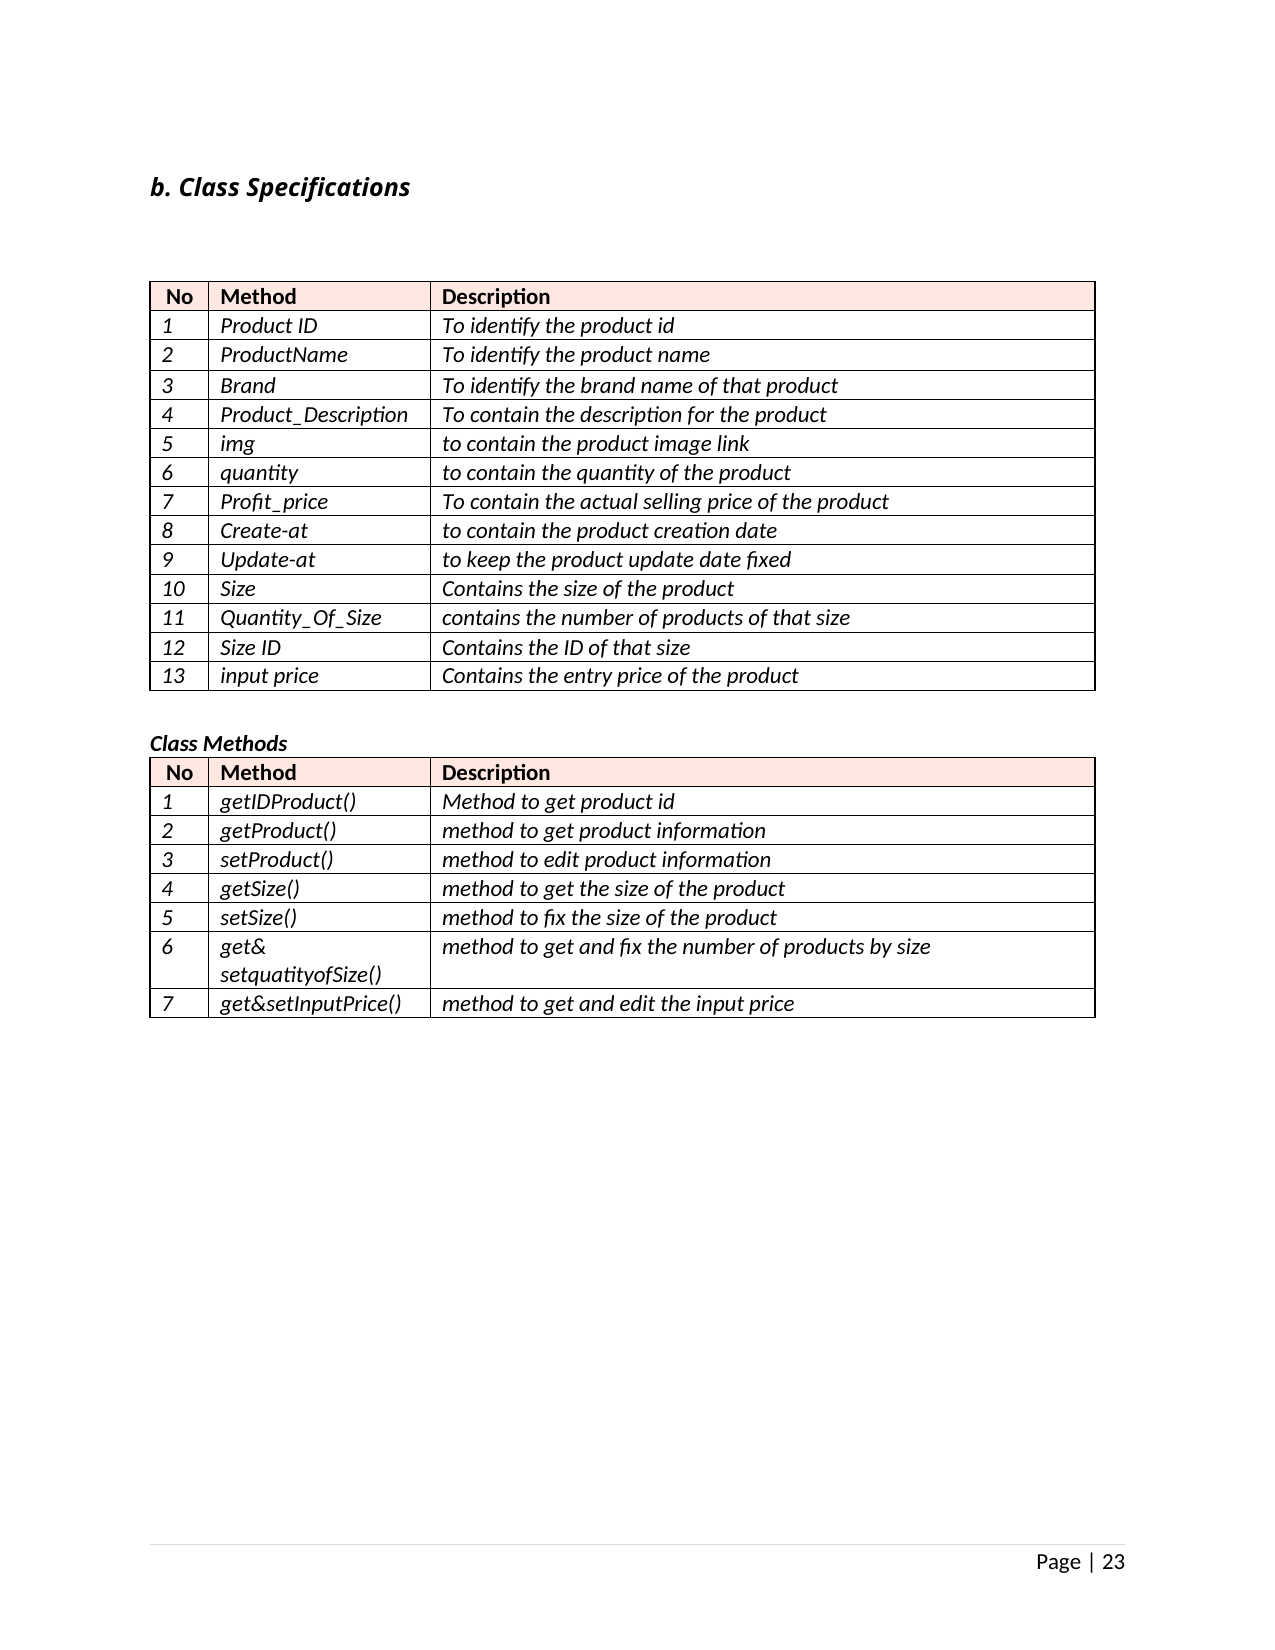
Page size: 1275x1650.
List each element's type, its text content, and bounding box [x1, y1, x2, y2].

table_header Method [209, 282, 430, 310]
table_cell method to edit product information [431, 845, 1094, 873]
table_cell to contain the product creation date [431, 516, 1094, 544]
table_cell getSize() [209, 874, 430, 902]
table_cell contains the number of products of that size [431, 604, 1094, 632]
table_cell 7 [151, 989, 208, 1017]
table_cell getProduct() [209, 816, 430, 844]
text Class Methods [150, 729, 1125, 757]
table_cell 4 [151, 400, 208, 428]
table_cell 4 [151, 874, 208, 902]
table_cell Size ID [209, 633, 430, 661]
table_cell img [209, 429, 430, 457]
table_cell Create-at [209, 516, 430, 544]
table_cell get&setInputPrice() [209, 989, 430, 1017]
table_header No [151, 758, 208, 786]
table_cell Product ID [209, 311, 430, 339]
table_header Description [431, 282, 1094, 310]
table_cell To identify the product id [431, 311, 1094, 339]
table_cell to contain the quantity of the product [431, 458, 1094, 486]
table_cell 3 [151, 371, 208, 399]
table_cell Update-at [209, 545, 430, 573]
table_header Method [209, 758, 430, 786]
table_cell 2 [151, 340, 208, 370]
table_cell getIDProduct() [209, 787, 430, 815]
table_cell Product_Description [209, 400, 430, 428]
table_cell 12 [151, 633, 208, 661]
table_cell Size [209, 575, 430, 602]
table_cell Brand [209, 371, 430, 399]
table_cell Method to get product id [431, 787, 1094, 815]
table_cell method to get the size of the product [431, 874, 1094, 902]
table_cell method to get and fix the number of products by size [431, 932, 1094, 988]
table_cell to contain the product image link [431, 429, 1094, 457]
table_cell 5 [151, 903, 208, 931]
table_cell Contains the size of the product [431, 575, 1094, 602]
table_cell method to fix the size of the product [431, 903, 1094, 931]
table_cell To identify the product name [431, 340, 1094, 370]
table_cell Contains the entry price of the product [431, 662, 1094, 690]
table_cell To contain the actual selling price of the product [431, 487, 1094, 515]
table_cell 13 [151, 662, 208, 690]
table_cell 2 [151, 816, 208, 844]
table_cell 5 [151, 429, 208, 457]
table_cell 9 [151, 545, 208, 573]
table_cell 1 [151, 787, 208, 815]
table_cell 1 [151, 311, 208, 339]
table_cell input price [209, 662, 430, 690]
table_header No [151, 282, 208, 310]
table_cell Quantity_Of_Size [209, 604, 430, 632]
table_cell Profit_price [209, 487, 430, 515]
table_cell setSize() [209, 903, 430, 931]
table_header Description [431, 758, 1094, 786]
table_cell 10 [151, 575, 208, 602]
table_cell ProductName [209, 340, 430, 370]
table_cell 3 [151, 845, 208, 873]
table_cell 7 [151, 487, 208, 515]
table_cell To identify the brand name of that product [431, 371, 1094, 399]
table_cell setProduct() [209, 845, 430, 873]
table_cell to keep the product update date fixed [431, 545, 1094, 573]
table_cell 11 [151, 604, 208, 632]
table_cell quantity [209, 458, 430, 486]
table_cell Contains the ID of that size [431, 633, 1094, 661]
table_cell To contain the description for the product [431, 400, 1094, 428]
table_cell get& setquatityofSize() [209, 932, 430, 988]
table_cell 6 [151, 458, 208, 486]
subtitle b. Class Specifications [150, 169, 1125, 203]
table_cell method to get and edit the input price [431, 989, 1094, 1017]
table_cell 8 [151, 516, 208, 544]
table_cell 6 [151, 932, 208, 988]
table_cell method to get product information [431, 816, 1094, 844]
